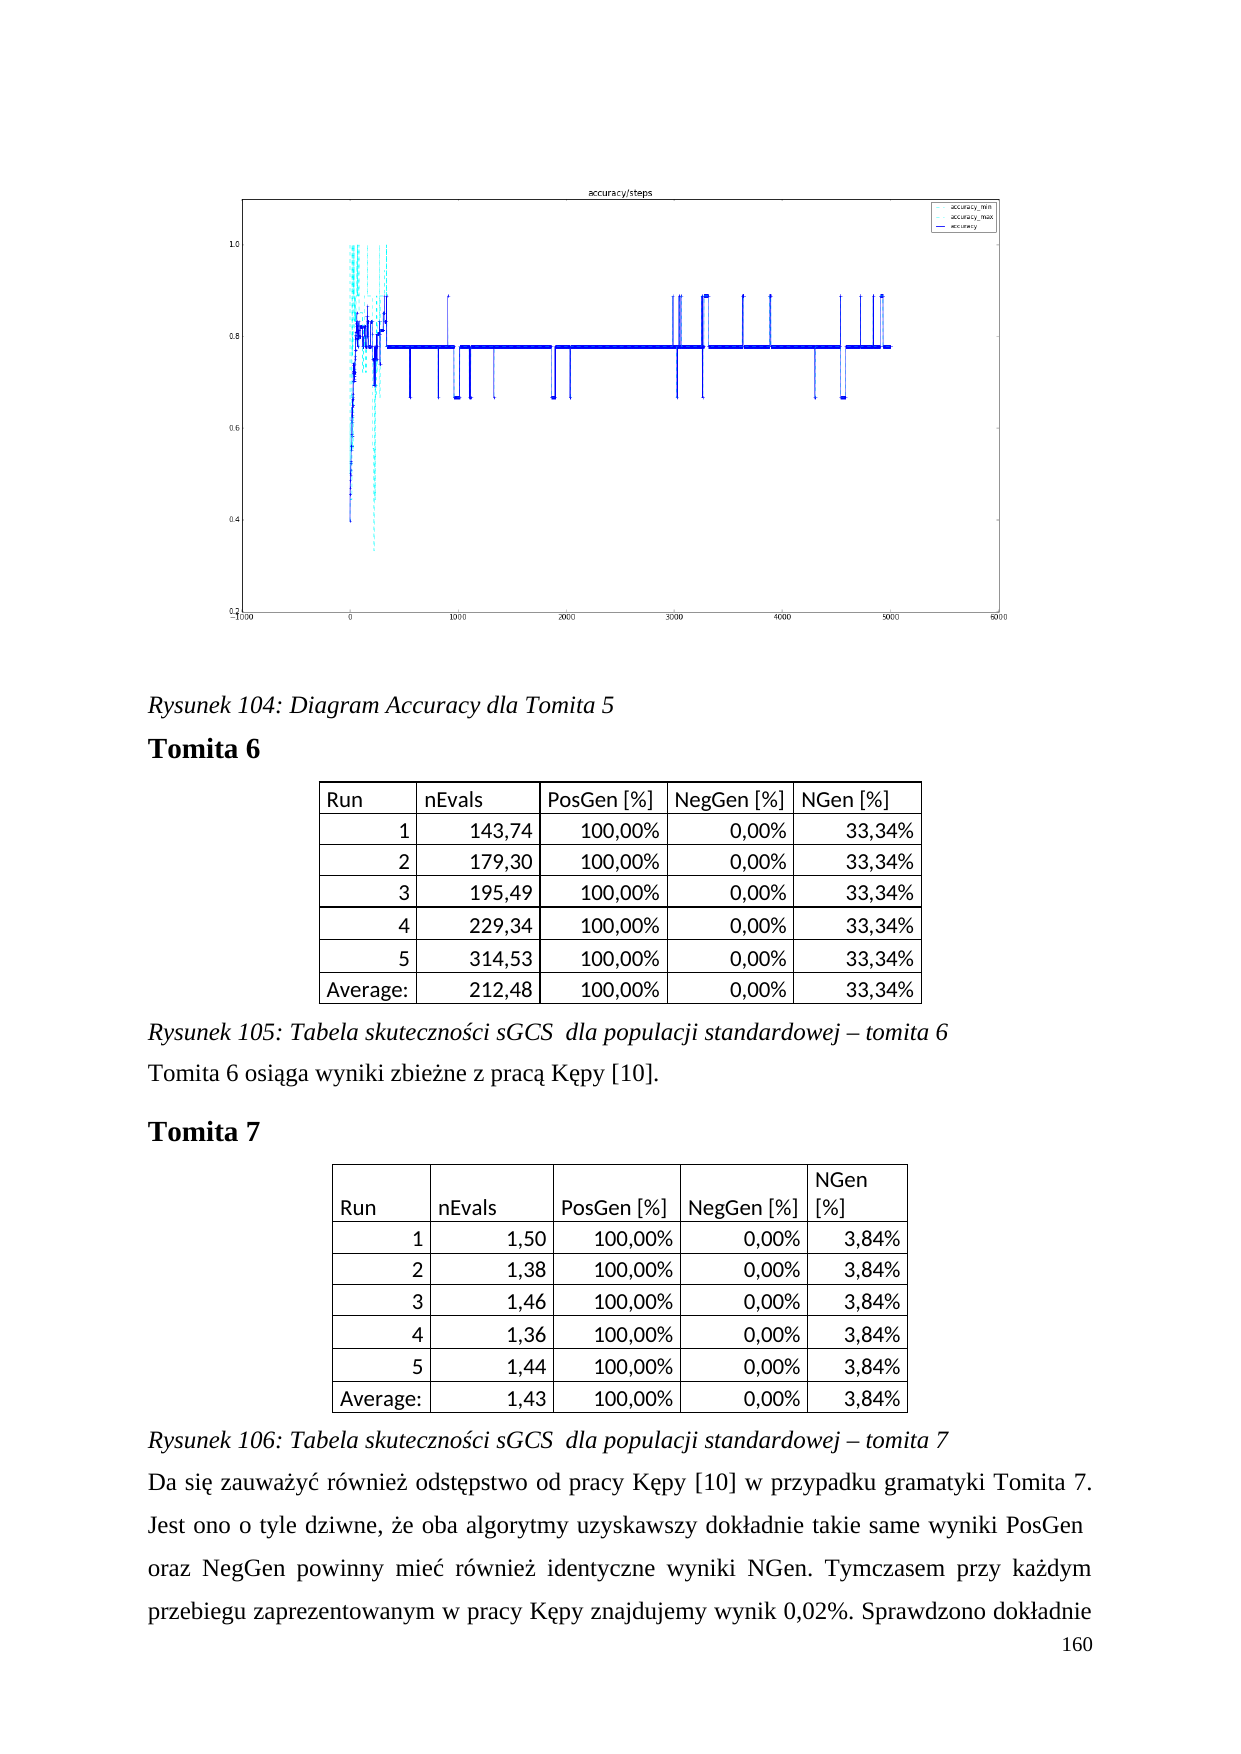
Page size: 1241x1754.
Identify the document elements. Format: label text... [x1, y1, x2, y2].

text Rysunek 104: Diagram Accuracy dla Tomita 5 [148, 690, 1093, 719]
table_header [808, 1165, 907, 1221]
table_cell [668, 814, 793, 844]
text Tomita 6 osiąga wyniki zbieżne z pracą Kępy. [148, 1058, 1093, 1087]
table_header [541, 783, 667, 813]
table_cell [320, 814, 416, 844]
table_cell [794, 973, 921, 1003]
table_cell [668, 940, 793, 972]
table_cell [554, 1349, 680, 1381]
text Tomita 7 [148, 1114, 1093, 1147]
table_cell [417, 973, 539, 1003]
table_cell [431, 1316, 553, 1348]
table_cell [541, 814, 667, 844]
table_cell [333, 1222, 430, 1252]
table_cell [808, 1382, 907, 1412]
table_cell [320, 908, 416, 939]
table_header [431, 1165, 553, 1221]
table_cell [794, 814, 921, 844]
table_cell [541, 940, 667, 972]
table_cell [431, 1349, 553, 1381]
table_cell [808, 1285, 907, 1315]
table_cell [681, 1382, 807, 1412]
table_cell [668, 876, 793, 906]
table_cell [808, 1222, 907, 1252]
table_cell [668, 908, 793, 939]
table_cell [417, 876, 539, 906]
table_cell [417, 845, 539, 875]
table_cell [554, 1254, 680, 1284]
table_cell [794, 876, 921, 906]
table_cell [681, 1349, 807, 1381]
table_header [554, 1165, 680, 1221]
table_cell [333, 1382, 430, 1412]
text Rysunek 106: Tabela skuteczności sGCS dla populacji standardowej – tomita 7 [148, 1425, 1093, 1454]
picture [147, 147, 1093, 663]
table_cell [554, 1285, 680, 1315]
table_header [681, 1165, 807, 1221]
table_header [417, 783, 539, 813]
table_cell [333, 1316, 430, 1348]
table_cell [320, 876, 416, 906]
text Tomita 6 [148, 731, 1093, 765]
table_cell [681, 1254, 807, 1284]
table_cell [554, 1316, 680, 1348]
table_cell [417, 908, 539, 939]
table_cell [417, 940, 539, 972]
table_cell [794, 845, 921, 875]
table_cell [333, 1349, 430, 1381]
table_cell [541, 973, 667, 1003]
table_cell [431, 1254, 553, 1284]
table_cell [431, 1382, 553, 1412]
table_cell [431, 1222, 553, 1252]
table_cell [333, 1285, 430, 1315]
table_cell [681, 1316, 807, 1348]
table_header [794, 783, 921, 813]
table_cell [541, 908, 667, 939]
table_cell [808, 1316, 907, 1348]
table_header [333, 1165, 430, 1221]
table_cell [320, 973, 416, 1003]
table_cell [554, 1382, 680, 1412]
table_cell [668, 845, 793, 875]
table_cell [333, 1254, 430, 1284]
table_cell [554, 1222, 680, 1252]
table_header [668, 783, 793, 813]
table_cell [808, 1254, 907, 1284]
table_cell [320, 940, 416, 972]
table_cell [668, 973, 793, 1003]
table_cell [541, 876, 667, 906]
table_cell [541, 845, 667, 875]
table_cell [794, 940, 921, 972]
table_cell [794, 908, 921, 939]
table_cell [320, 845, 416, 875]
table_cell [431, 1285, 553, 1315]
text Rysunek 105: Tabela skuteczności sGCS dla populacji standardowej – tomita 6 [148, 1017, 1093, 1046]
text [148, 1467, 1093, 1625]
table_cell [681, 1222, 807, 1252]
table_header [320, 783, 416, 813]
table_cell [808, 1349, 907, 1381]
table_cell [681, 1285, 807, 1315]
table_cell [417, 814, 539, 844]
